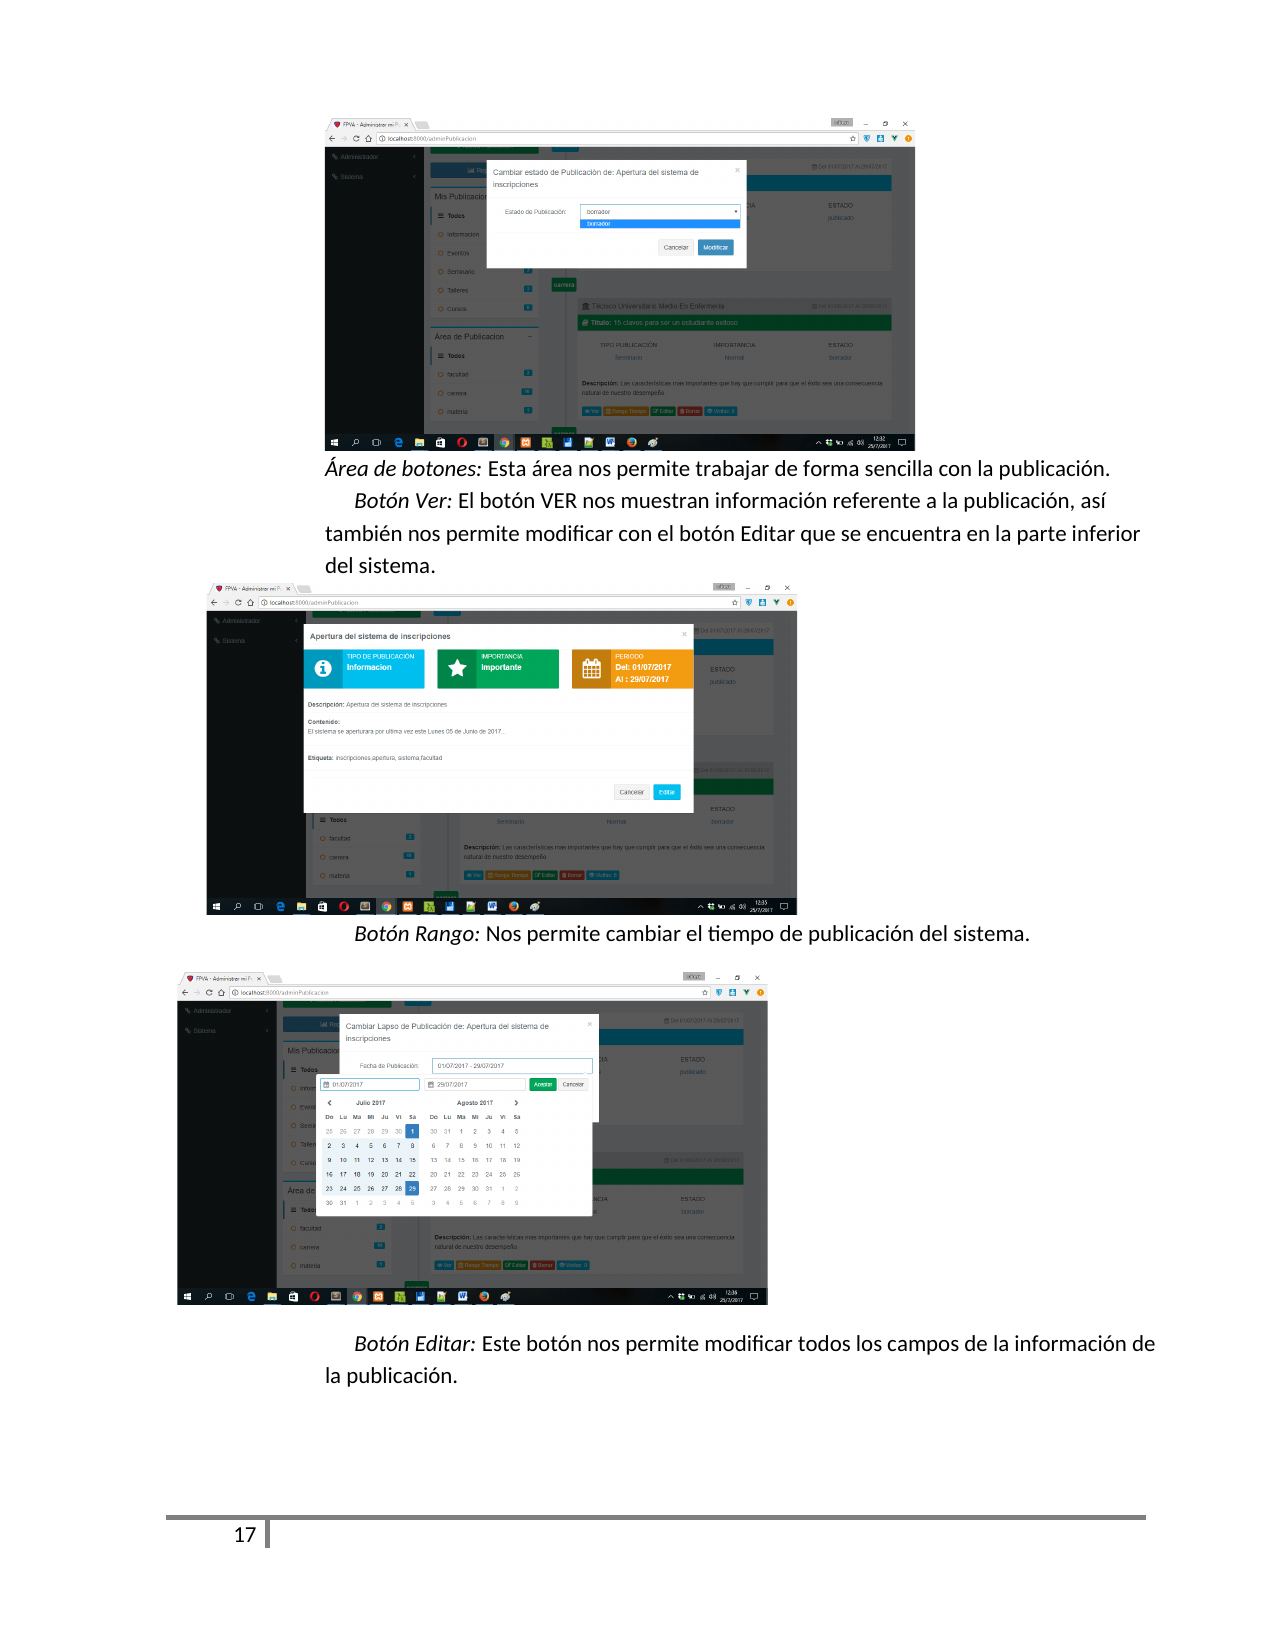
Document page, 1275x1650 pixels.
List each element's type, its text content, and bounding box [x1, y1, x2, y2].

picture [177, 972, 768, 1305]
picture [206, 583, 798, 915]
picture [324, 118, 916, 451]
list Botón Editar: Este botón nos permite modificar todos los campos de la información de la publicación. [325, 1329, 1157, 1389]
list Botón Ver: El botón VER nos muestran información referente a la publicación, así también nos permite modificar con el botón Editar que se encuentra en la parte inferior del sistema. [325, 486, 1157, 579]
list Botón Rango: Nos permite cambiar el tiempo de publicación del sistema. [325, 919, 1157, 947]
list Área de botones: Esta área nos permite trabajar de forma sencilla con la publicación. [295, 454, 1157, 482]
